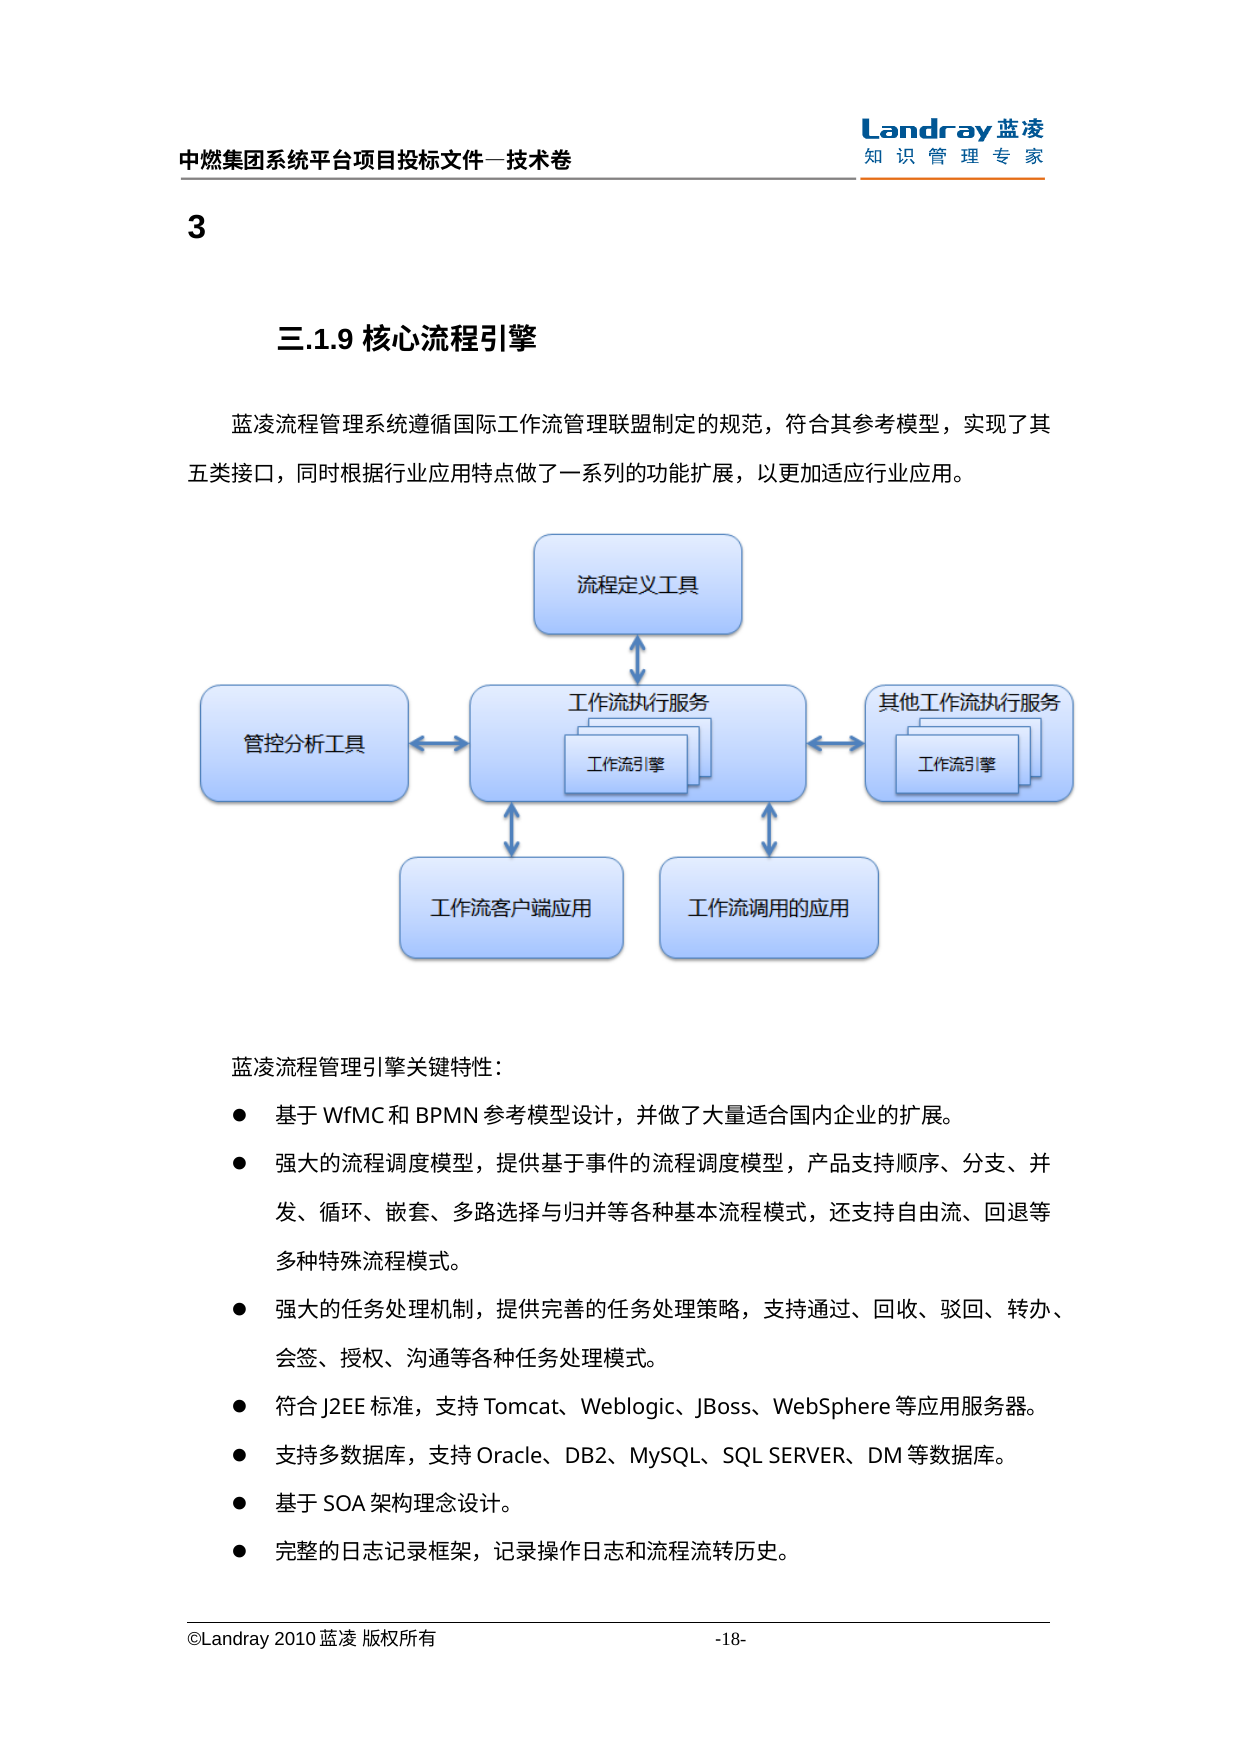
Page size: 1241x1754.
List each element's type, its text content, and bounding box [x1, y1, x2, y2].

list 完整的日志记录框架，记录操作日志和流程流转历史。 [231, 1534, 1053, 1566]
list 支持多数据库，支持Oracle、DB2、MySQL、SQL SERVER、DM等数据库。 [231, 1437, 1053, 1470]
text 蓝凌流程管理引擎关键特性： [187, 1049, 1053, 1082]
list 强大的任务处理机制，提供完善的任务处理策略，支持通过、回收、驳回、转办、会签、授权、沟通等各种任务处理模式。 [231, 1292, 1053, 1373]
list 基于WfMC和BPMN参考模型设计，并做了大量适合国内企业的扩展。 [231, 1098, 1053, 1130]
subtitle 核心流程引擎 [276, 306, 1053, 371]
text 蓝凌流程管理系统遵循国际工作流管理联盟制定的规范，符合其参考模型，实现了其五类接口，同时根据行业应用特点做了一系列的功能扩展，以更加适应行业应用。 [187, 407, 1053, 488]
picture [187, 504, 1088, 979]
list 基于SOA架构理念设计。 [231, 1486, 1053, 1518]
list 强大的流程调度模型，提供基于事件的流程调度模型，产品支持顺序、分支、并发、循环、嵌套、多路选择与归并等各种基本流程模式，还支持自由流、回退等多种特殊流程模式。 [231, 1146, 1053, 1276]
picture [180, 118, 1045, 180]
list 符合J2EE标准，支持Tomcat、Weblogic、JBoss、WebSphere等应用服务器。 [231, 1389, 1053, 1421]
